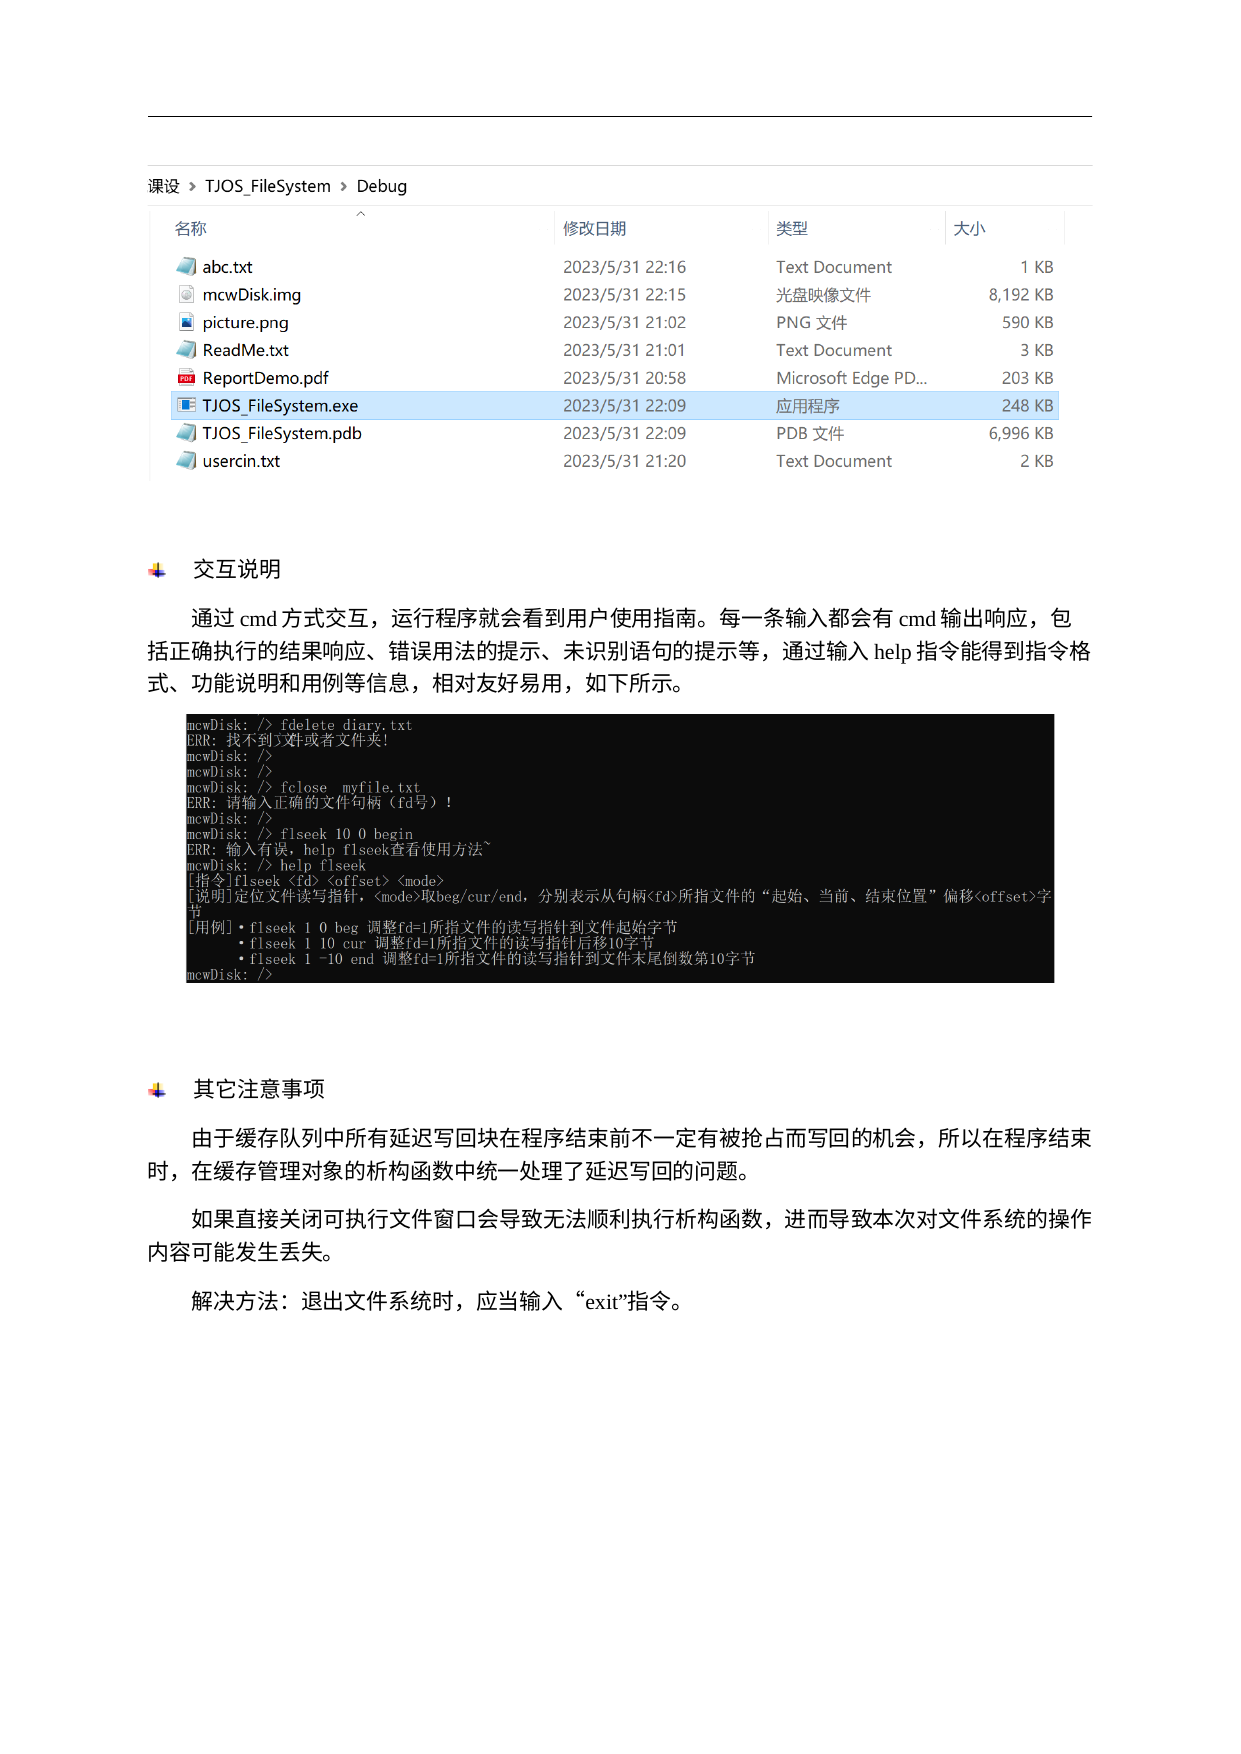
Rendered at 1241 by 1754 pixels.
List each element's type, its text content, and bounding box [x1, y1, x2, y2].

text 解决方法：退出文件系统时，应当输入“exit”指令。 [148, 1283, 1092, 1316]
picture [147, 162, 1093, 481]
picture [185, 714, 1055, 983]
picture [148, 561, 166, 578]
text 通过cmd方式交互，运行程序就会看到用户使用指南。每一条输入都会有cmd输出响应，包括正确执行的结果响应、错误用法的提示、未识别语句的提示等，通过输入help指令能得到指令格式、功能说明和用例等信息，相对友好易用，如下所示。 [148, 601, 1092, 698]
text 由于缓存队列中所有延迟写回块在程序结束前不一定有被抢占而写回的机会，所以在程序结束时，在缓存管理对象的析构函数中统一处理了延迟写回的问题。 [148, 1121, 1092, 1186]
picture [148, 1081, 166, 1098]
list 其它注意事项 [148, 1072, 1092, 1104]
list 交互说明 [148, 552, 1092, 584]
text 如果直接关闭可执行文件窗口会导致无法顺利执行析构函数，进而导致本次对文件系统的操作内容可能发生丢失。 [148, 1202, 1092, 1267]
